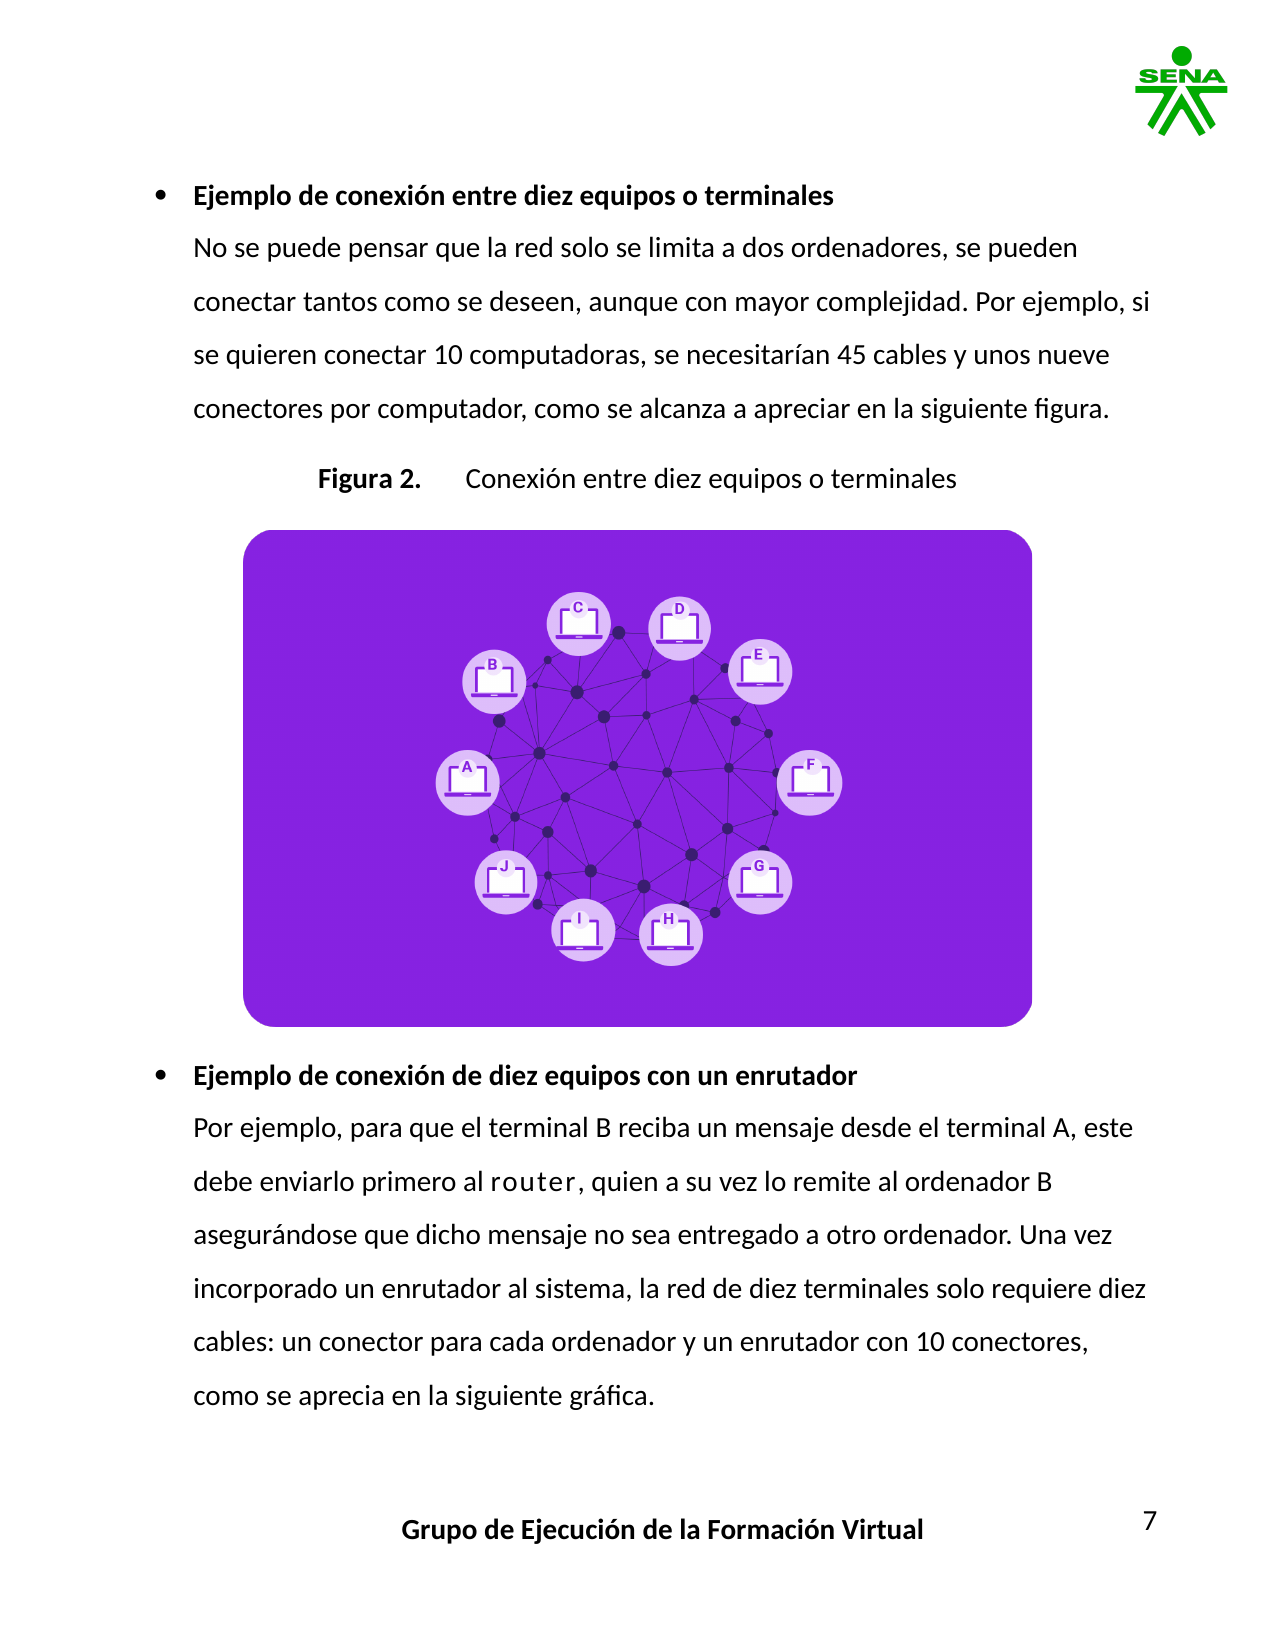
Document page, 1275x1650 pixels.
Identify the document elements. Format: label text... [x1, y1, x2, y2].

subtitle Ejemplo de conexión de diez equipos con un enrutador [156, 1057, 1157, 1093]
picture [1135, 46, 1228, 136]
picture [243, 530, 1033, 1027]
list Por ejemplo, para que el terminal B reciba un mensaje desde el terminal A, este debe enviarlo primero al router, quien a su vez lo remite al ordenador B asegurándose que dicho mensaje no sea entregado a otro ordenador. Una vez incorporado un enrutador al sistema, la red de diez terminales solo requiere diez cables: un conector para cada ordenador y un enrutador con 10 conectores, como se aprecia en la siguiente gráfica. [193, 1109, 1157, 1412]
subtitle Ejemplo de conexión entre diez equipos o terminales [156, 177, 1157, 213]
list No se puede pensar que la red solo se limita a dos ordenadores, se pueden conectar tantos como se deseen, aunque con mayor complejidad. Por ejemplo, si se quieren conectar 10 computadoras, se necesitarían 45 cables y unos nueve conectores por computador, como se alcanza a apreciar en la siguiente figura. [193, 229, 1157, 425]
text Conexión entre diez equipos o terminales [118, 460, 1157, 496]
